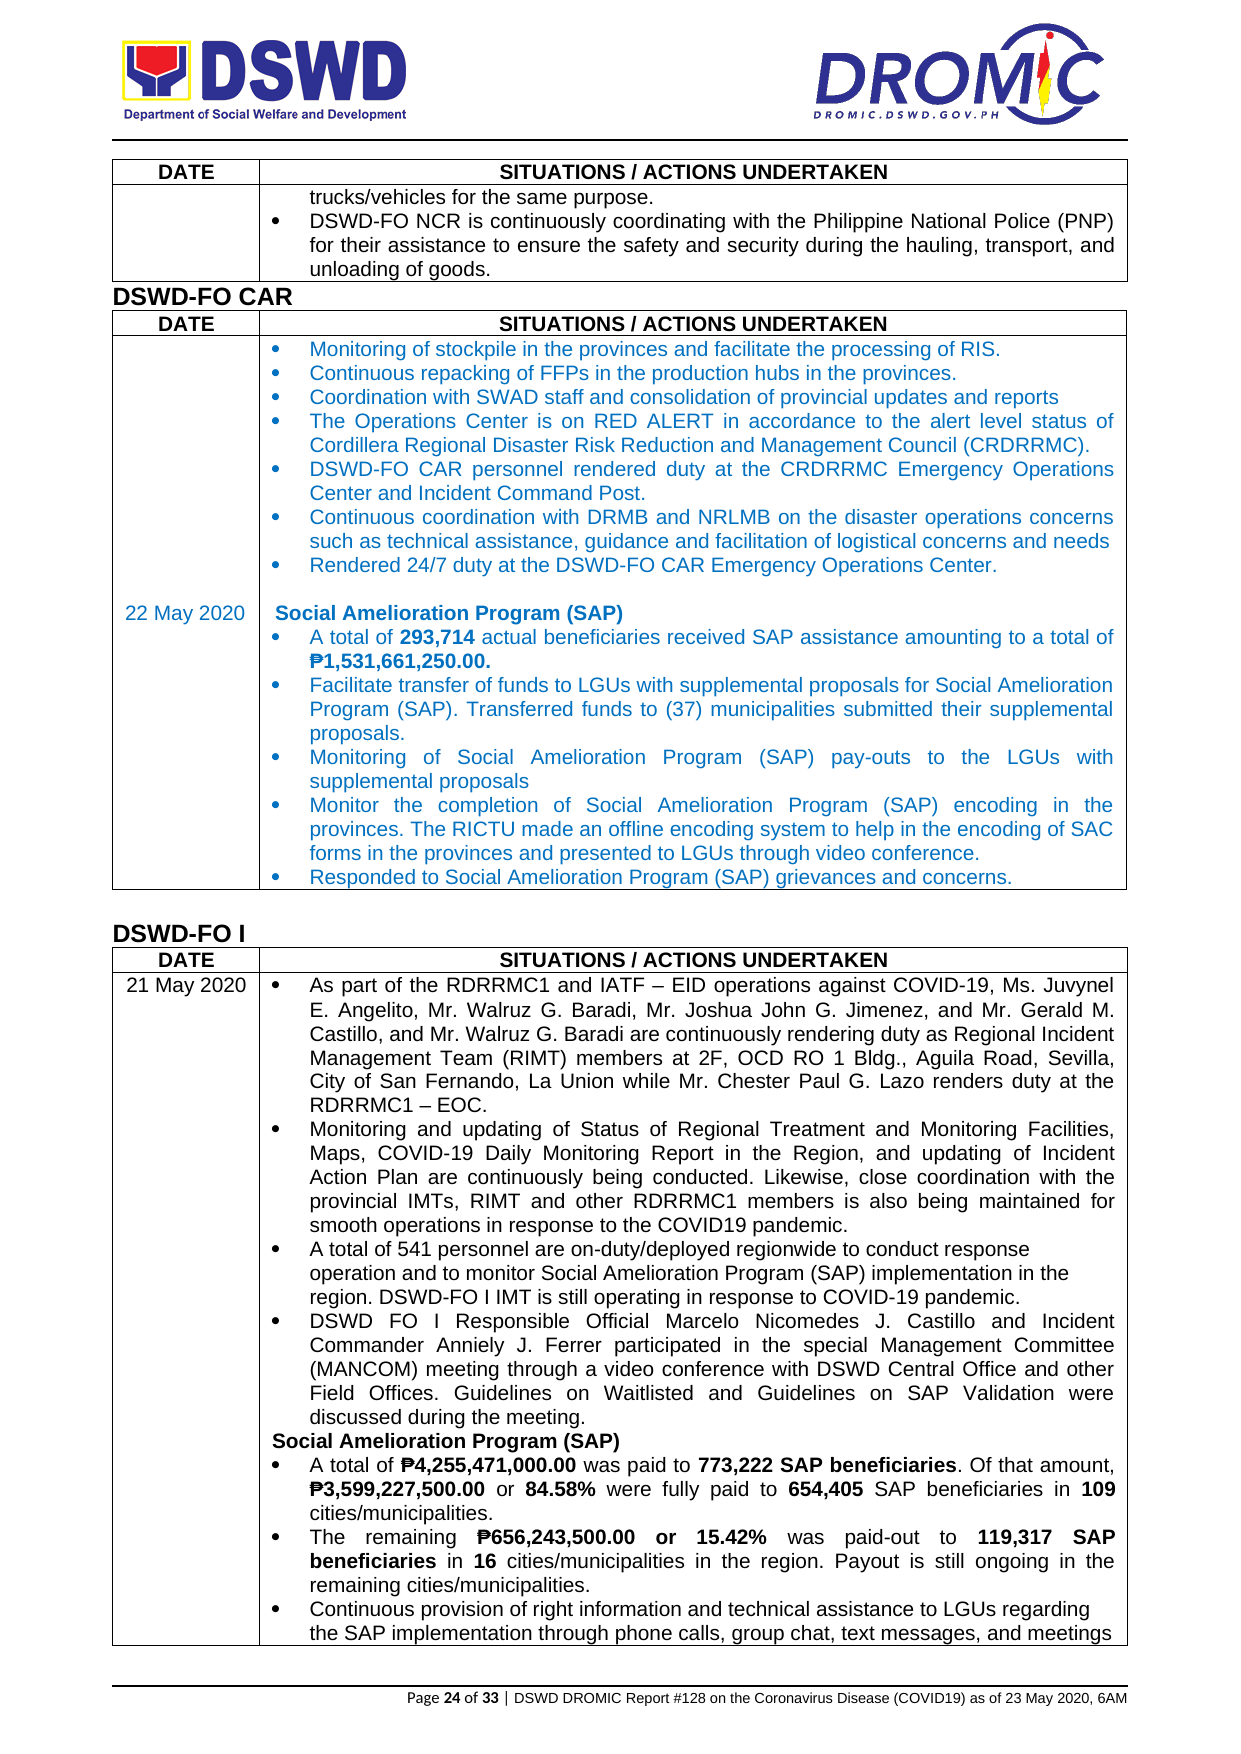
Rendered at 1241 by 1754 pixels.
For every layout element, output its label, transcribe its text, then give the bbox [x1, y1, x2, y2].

text DSWD-FO CAR [112, 282, 1128, 310]
picture [112, 37, 417, 125]
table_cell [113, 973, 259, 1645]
text DSWD-FO I [112, 918, 1128, 947]
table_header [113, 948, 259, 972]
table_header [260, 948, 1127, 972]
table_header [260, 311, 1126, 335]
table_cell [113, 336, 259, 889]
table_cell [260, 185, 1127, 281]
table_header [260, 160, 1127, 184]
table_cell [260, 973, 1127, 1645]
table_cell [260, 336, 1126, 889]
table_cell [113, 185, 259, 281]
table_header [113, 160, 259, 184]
picture [781, 23, 1133, 125]
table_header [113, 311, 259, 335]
